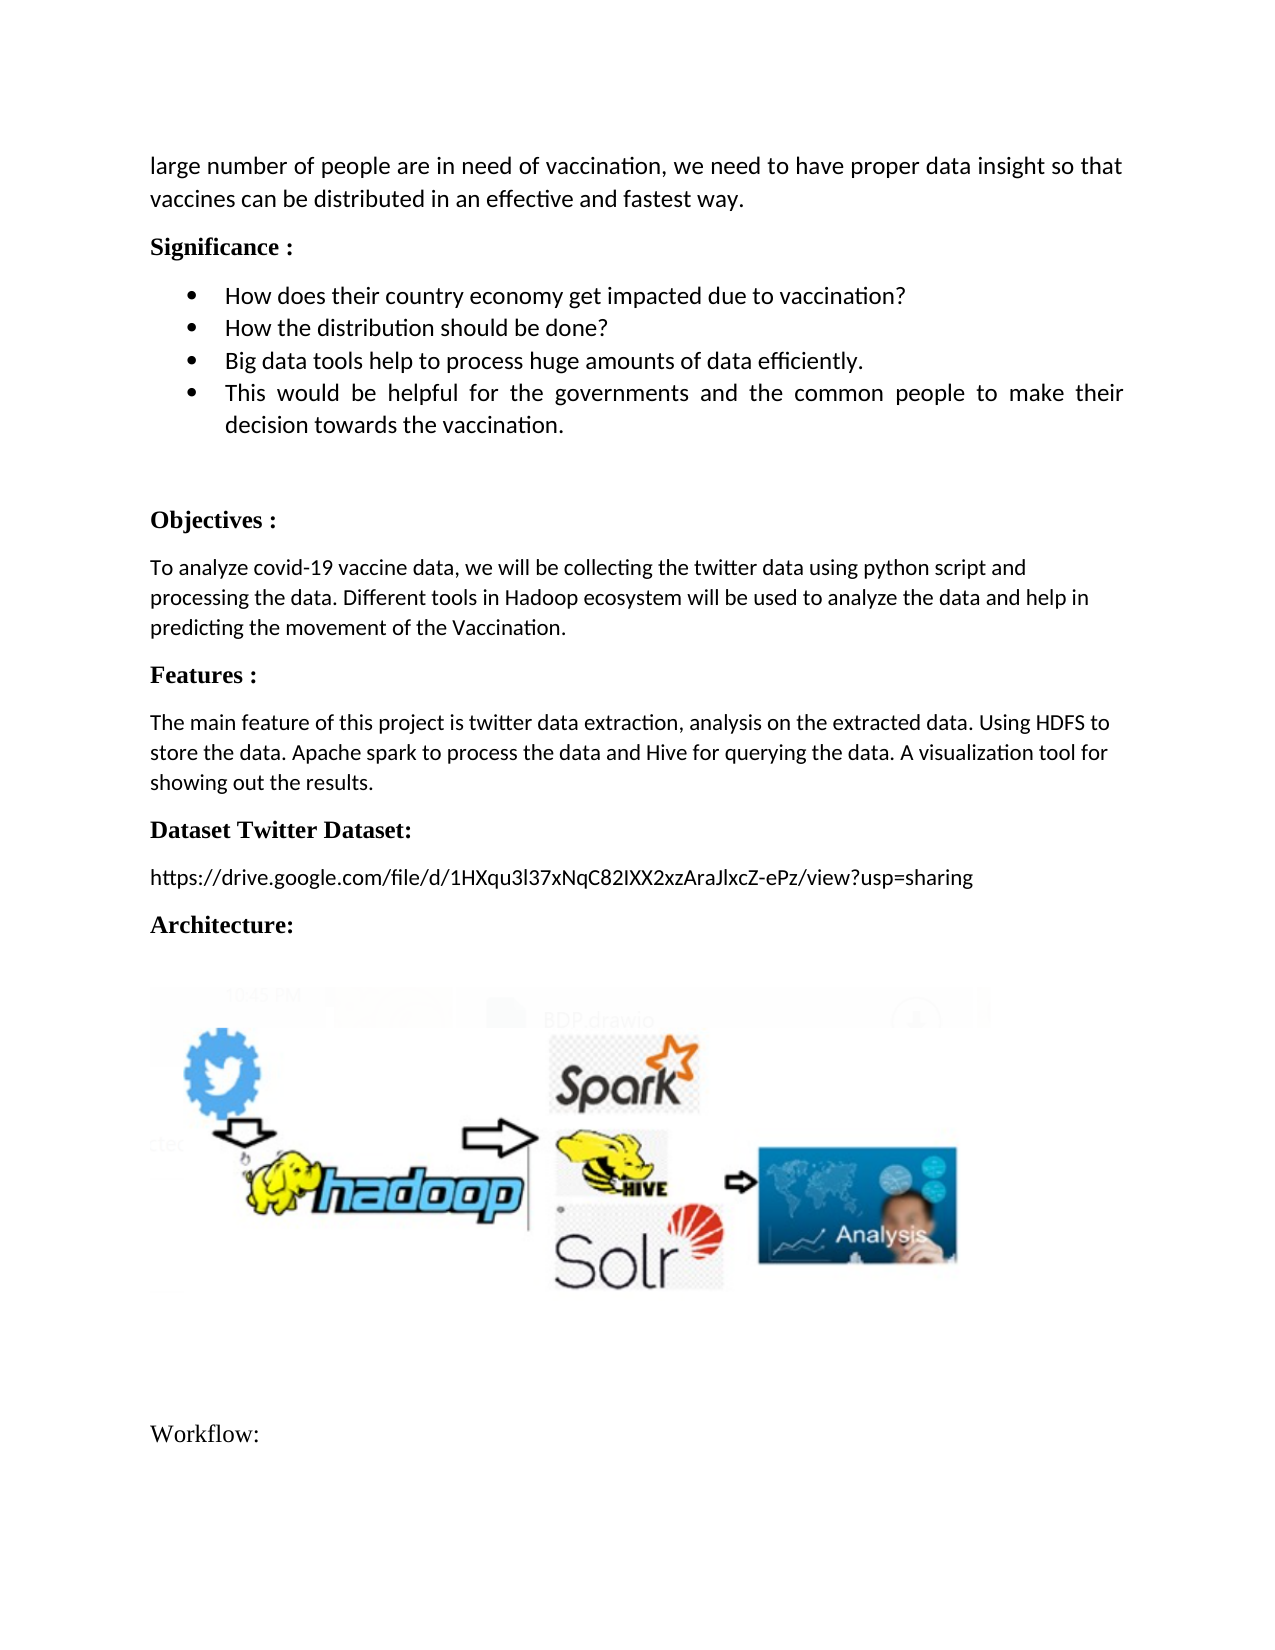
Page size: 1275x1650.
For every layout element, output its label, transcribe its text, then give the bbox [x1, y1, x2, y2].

list Big data tools help to process huge amounts of data efficiently. [187, 345, 1125, 375]
text To analyze covid-19 vaccine data, we will be collecting the twitter data using python script and processing the data. Different tools in Hadoop ecosystem will be used to analyze the data and help in predicting the movement of the Vaccination. [150, 553, 1125, 641]
text Features : [150, 660, 1125, 689]
list How does their country economy get impacted due to vaccination? [187, 280, 1125, 311]
text https://drive.google.com/file/d/1HXqu3l37xNqC82IXX2xzAraJlxcZ-ePz/view?usp=sharing [150, 863, 1125, 891]
list How the distribution should be done? [187, 312, 1125, 343]
picture [150, 987, 991, 1301]
text Dataset Twitter Dataset: [150, 815, 1125, 844]
text The main feature of this project is twitter data extraction, analysis on the extracted data. Using HDFS to store the data. Apache spark to process the data and Hive for querying the data. A visualization tool for showing out the results. [150, 708, 1125, 796]
subtitle Architecture: [150, 910, 1125, 938]
text Significance : [150, 232, 1125, 261]
subtitle Workflow: [150, 1419, 1125, 1447]
list This would be helpful for the governments and the common people to make their decision towards the vaccination. [187, 377, 1125, 440]
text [150, 150, 1125, 213]
text Objectives : [150, 505, 1125, 534]
